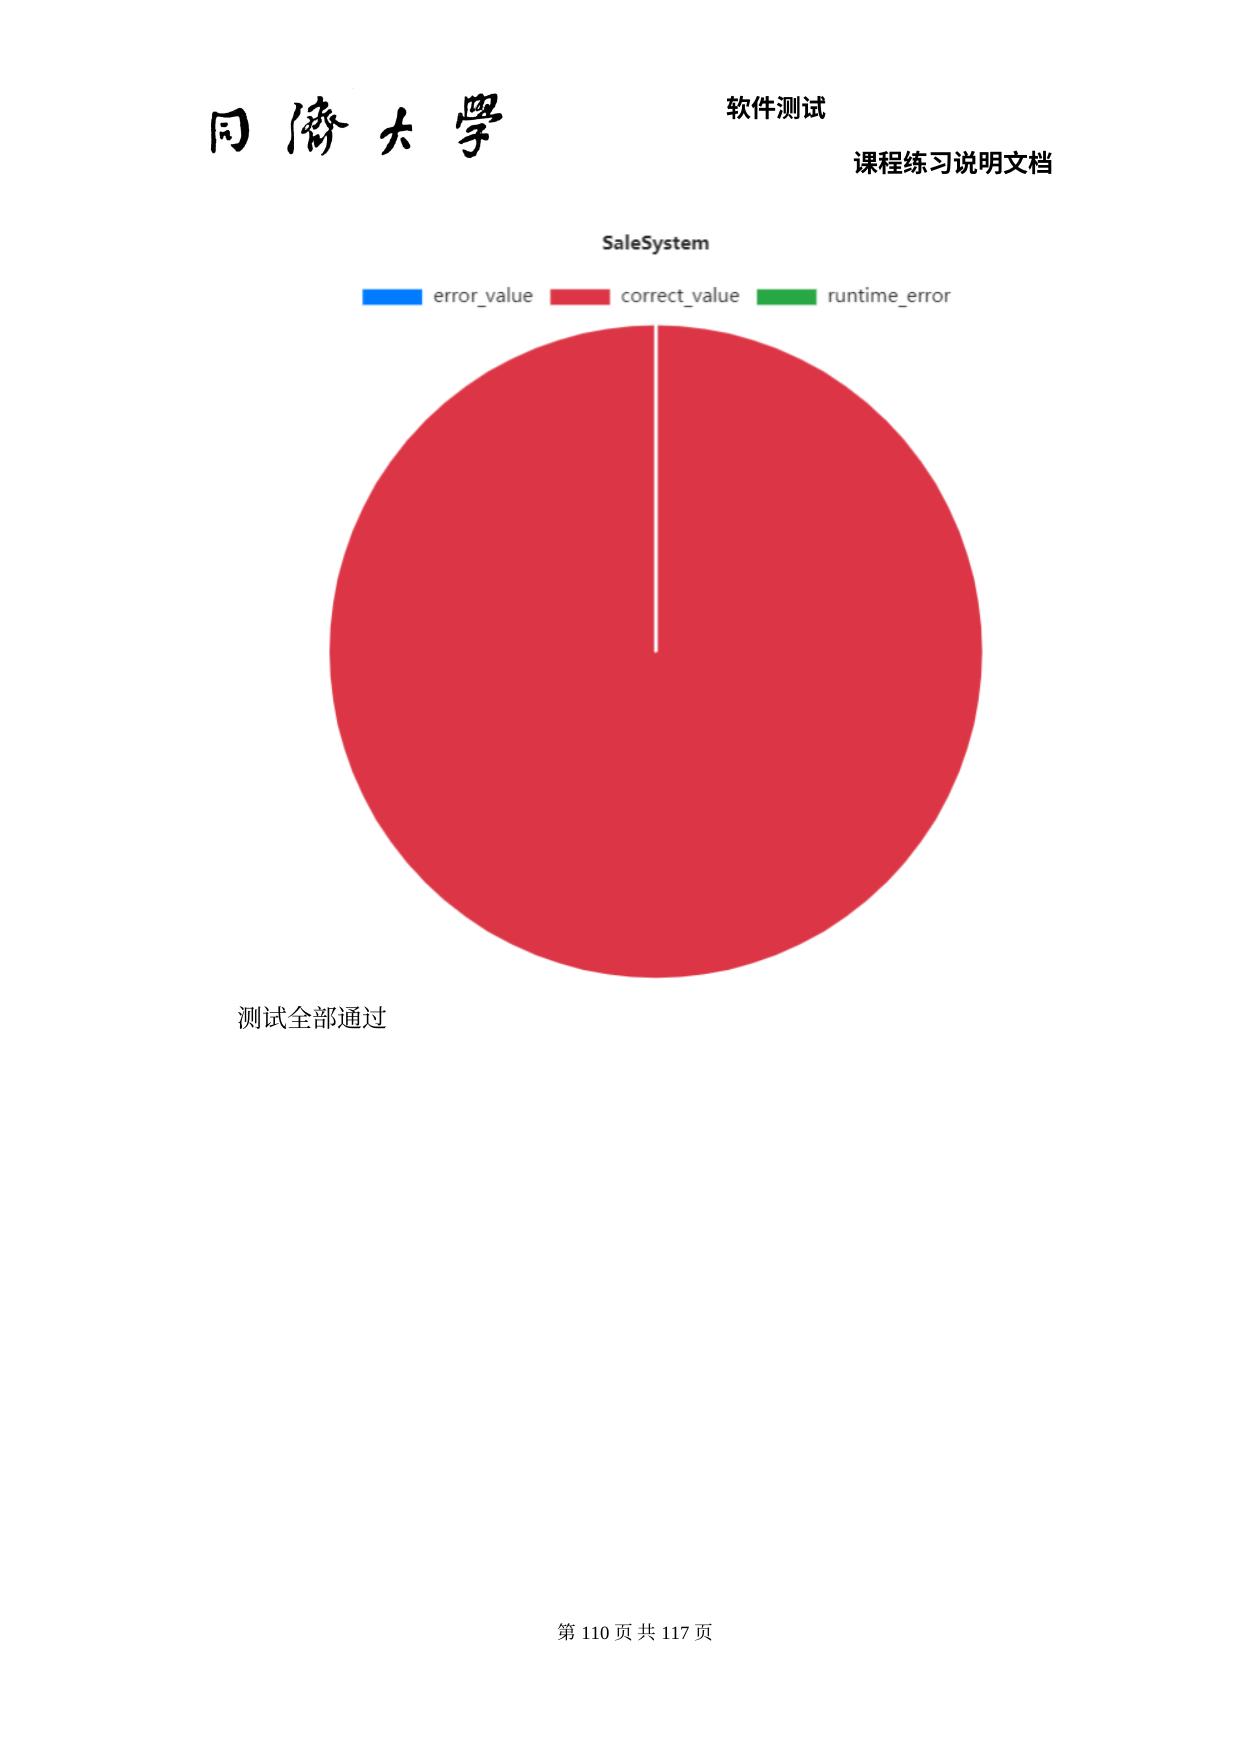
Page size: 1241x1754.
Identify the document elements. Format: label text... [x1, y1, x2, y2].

picture [237, 202, 1034, 984]
text 测试全部通过 [187, 998, 1053, 1034]
picture [188, 86, 520, 165]
